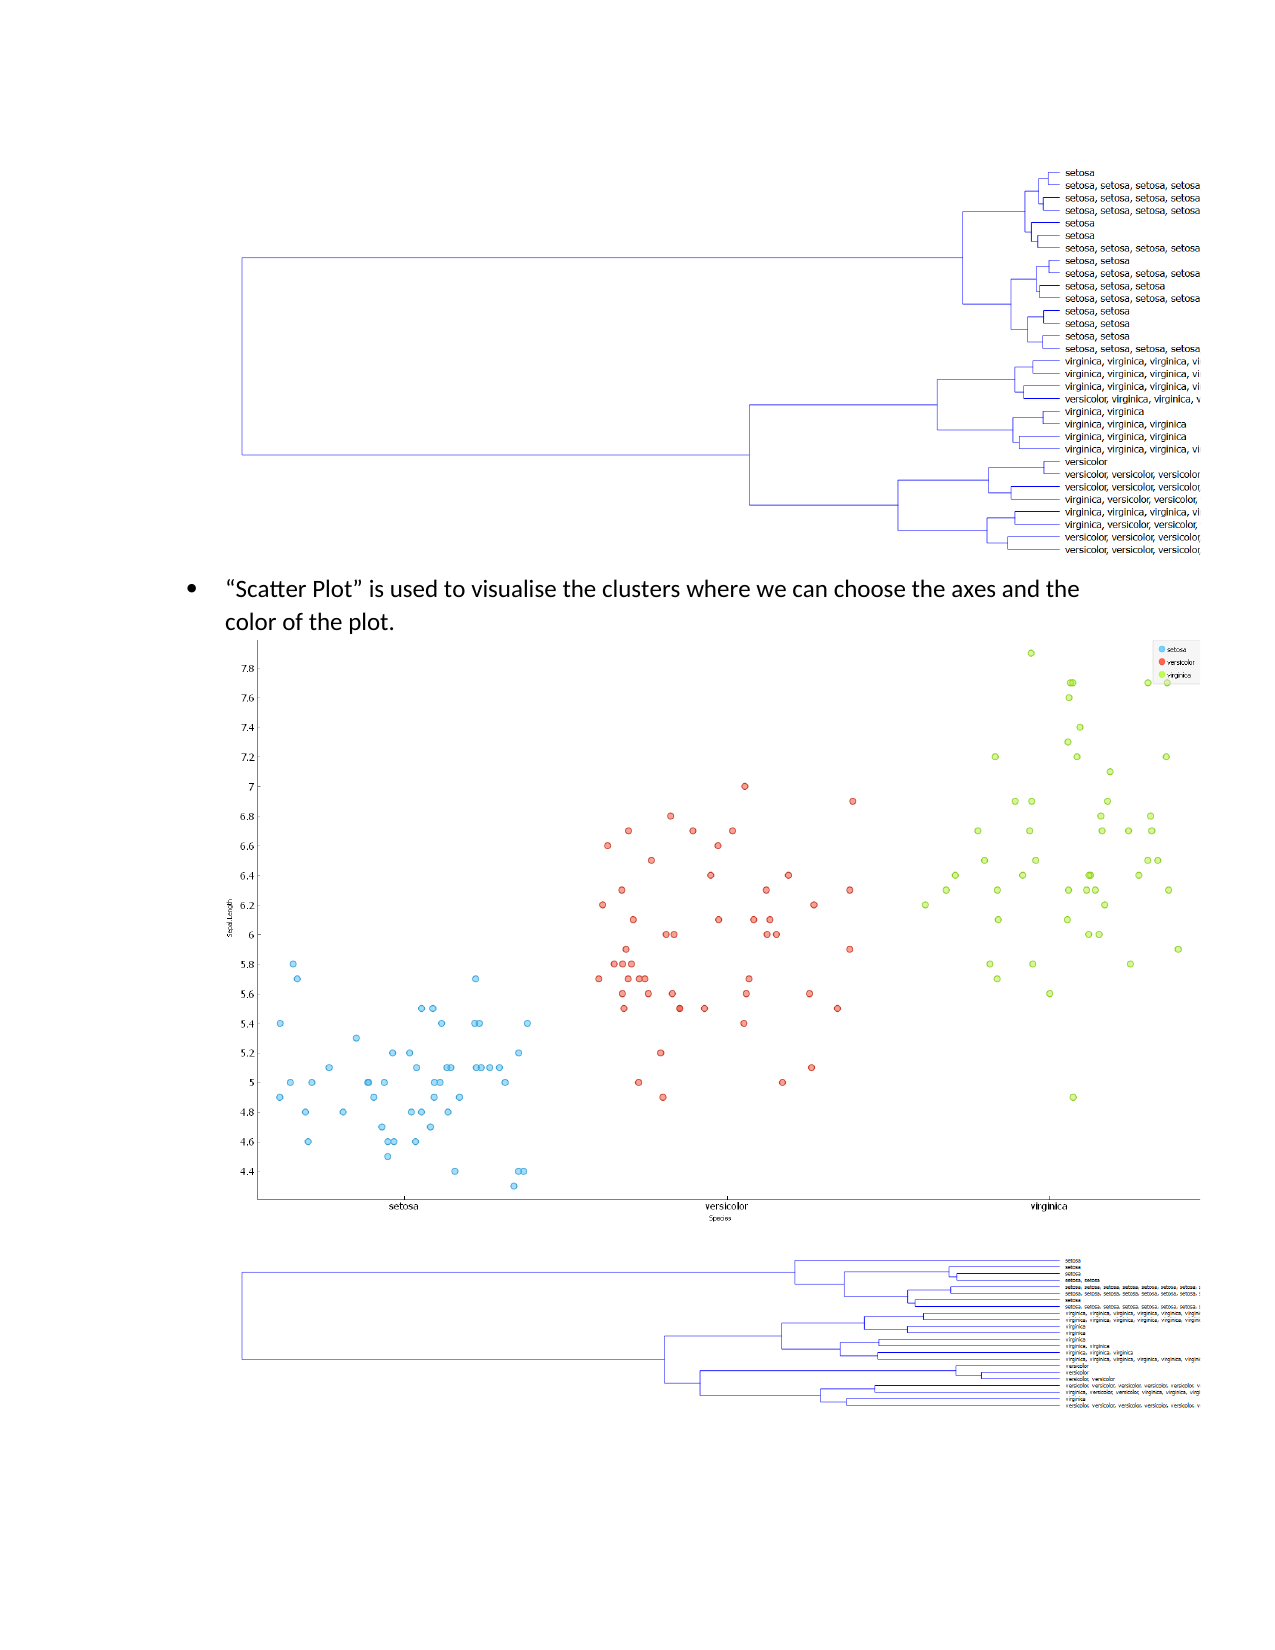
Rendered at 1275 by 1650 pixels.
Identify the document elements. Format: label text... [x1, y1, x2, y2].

picture [225, 1240, 1200, 1425]
list “Scatter Plot” is used to visualise the clusters where we can choose the axes and the color of the plot. [187, 573, 1125, 637]
picture [225, 150, 1200, 572]
picture [225, 639, 1200, 1222]
